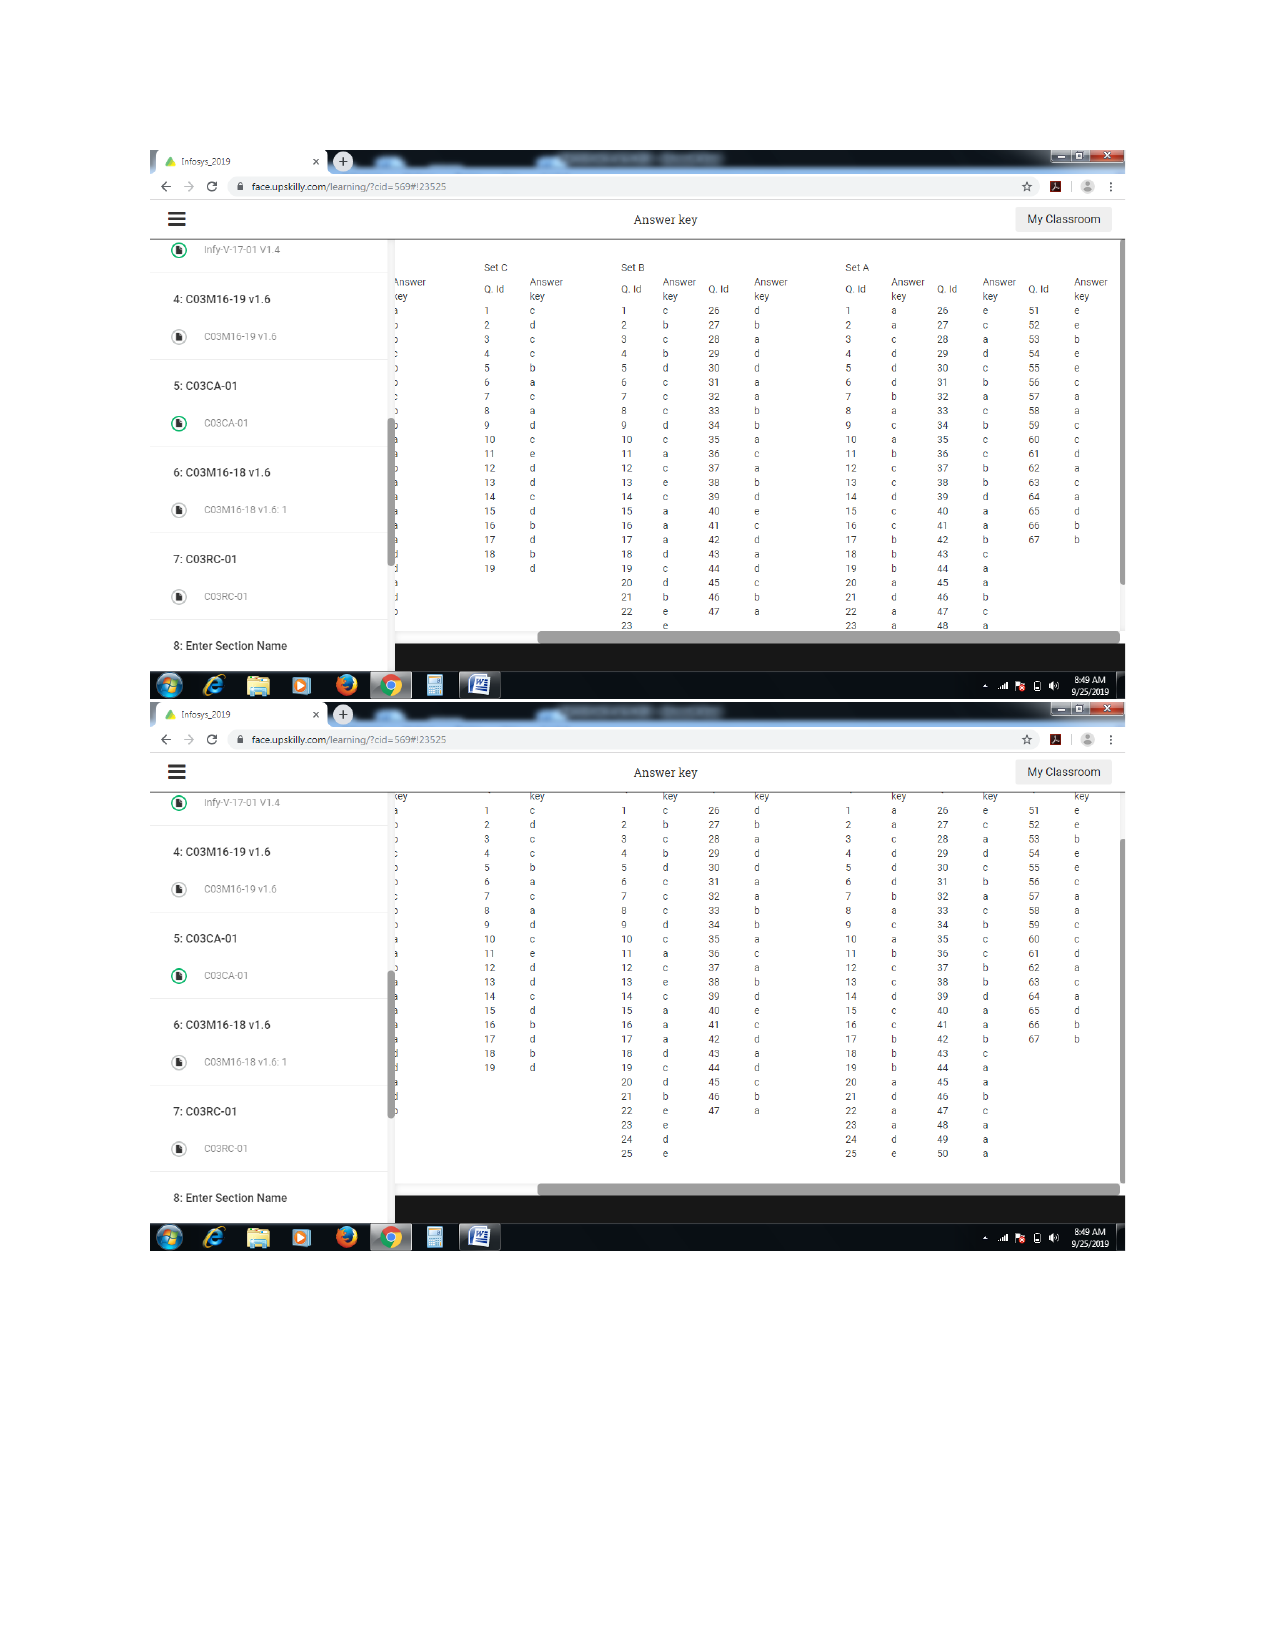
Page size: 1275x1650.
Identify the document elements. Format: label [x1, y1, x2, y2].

picture [150, 702, 1125, 1251]
picture [150, 150, 1125, 699]
